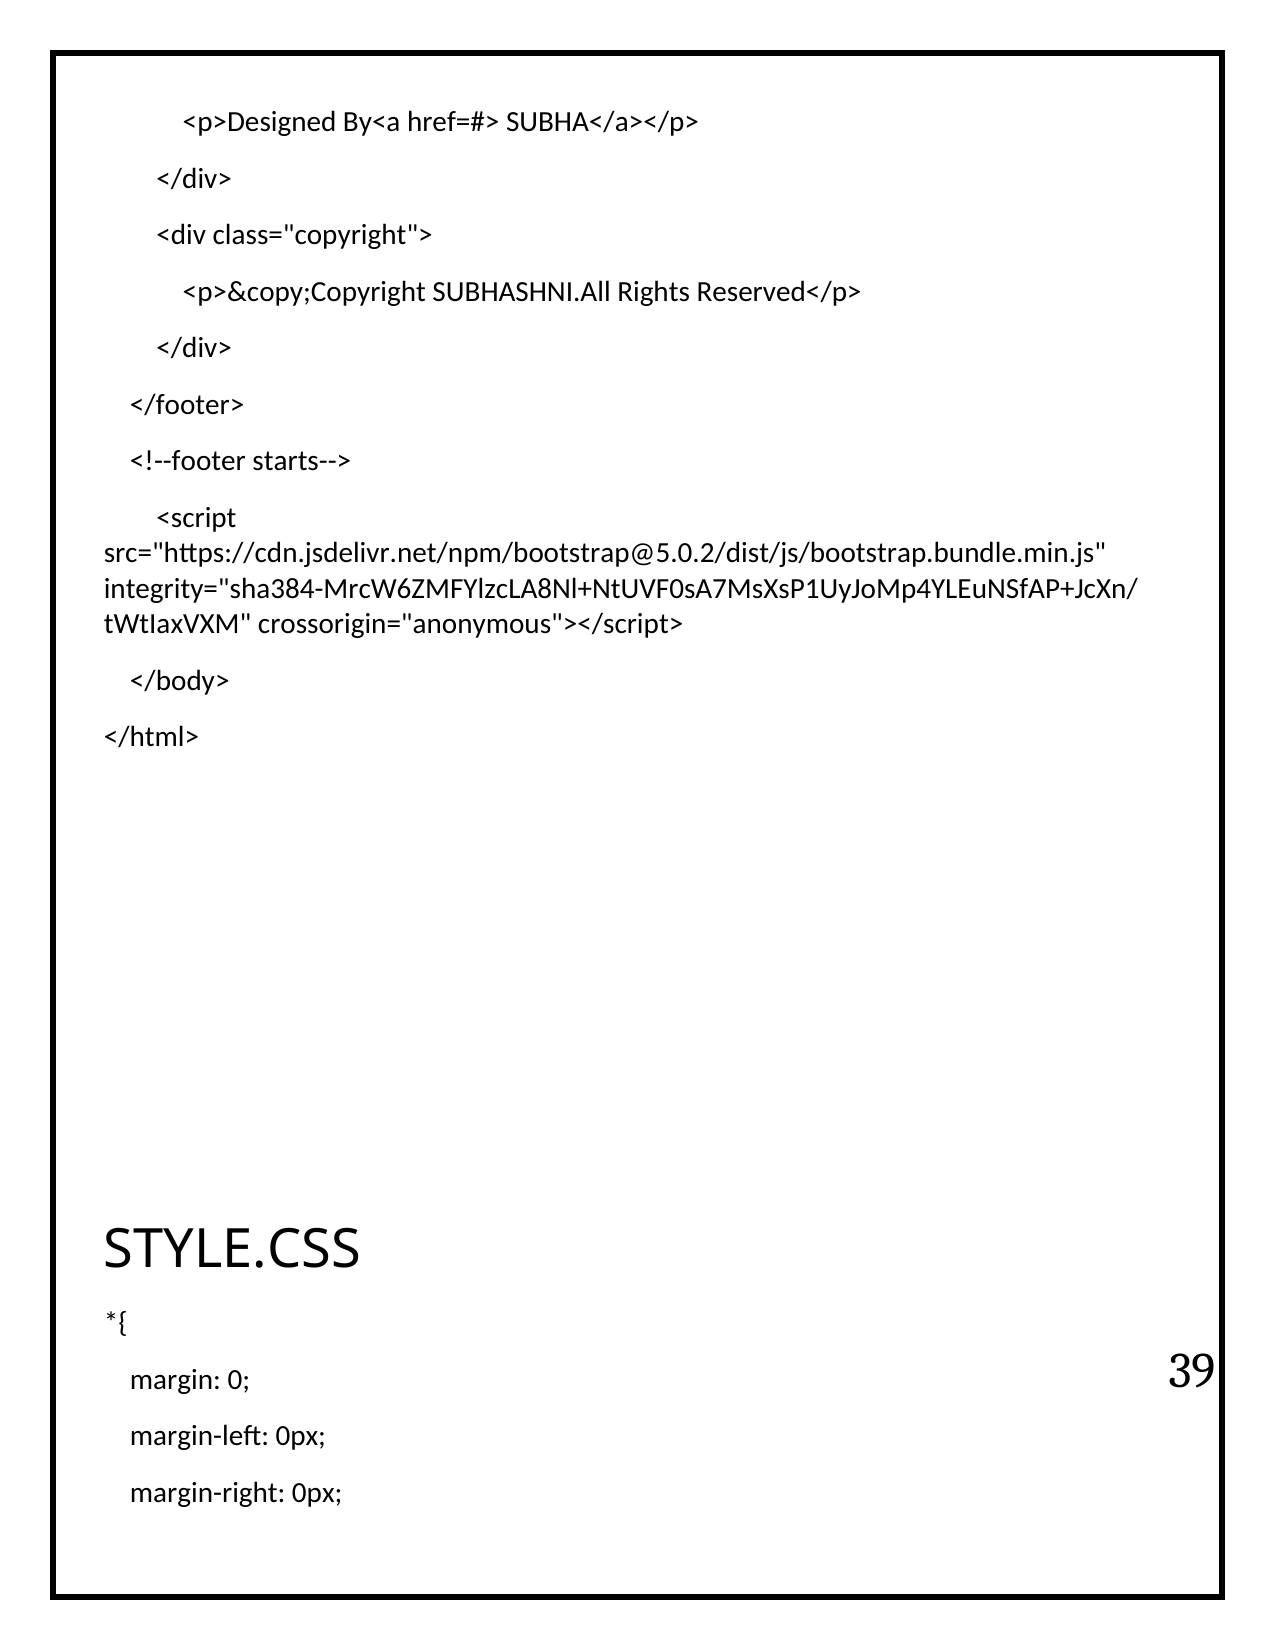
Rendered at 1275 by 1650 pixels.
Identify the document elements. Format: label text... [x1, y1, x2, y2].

text </html> [103, 718, 1167, 754]
text </div> [103, 329, 1167, 365]
text <p>&copy;Copyright SUBHASHNI.All Rights Reserved</p> [103, 273, 1167, 308]
text </body> [103, 662, 1167, 698]
text <p>Designed By<a href=#> SUBHA</a></p> [103, 103, 1167, 139]
text margin-right: 0px; [103, 1474, 1167, 1509]
text margin-left: 0px; [103, 1417, 1167, 1453]
text STYLE.CSS [103, 1210, 1167, 1283]
text <!--footer starts--> [103, 442, 1167, 478]
text <script src="https://cdn.jsdelivr.net/npm/bootstrap@5.0.2/dist/js/bootstrap.bundle.min.js" integrity="sha384-MrcW6ZMFYlzcLA8Nl+NtUVF0sA7MsXsP1UyJoMp4YLEuNSfAP+JcXn/tWtIaxVXM" crossorigin="anonymous"></script> [103, 499, 1167, 641]
text *{ [103, 1304, 1167, 1340]
text </footer> [103, 386, 1167, 421]
text </div> [103, 160, 1167, 196]
text margin: 0; [103, 1361, 1167, 1396]
text <div class="copyright"> [103, 216, 1167, 252]
